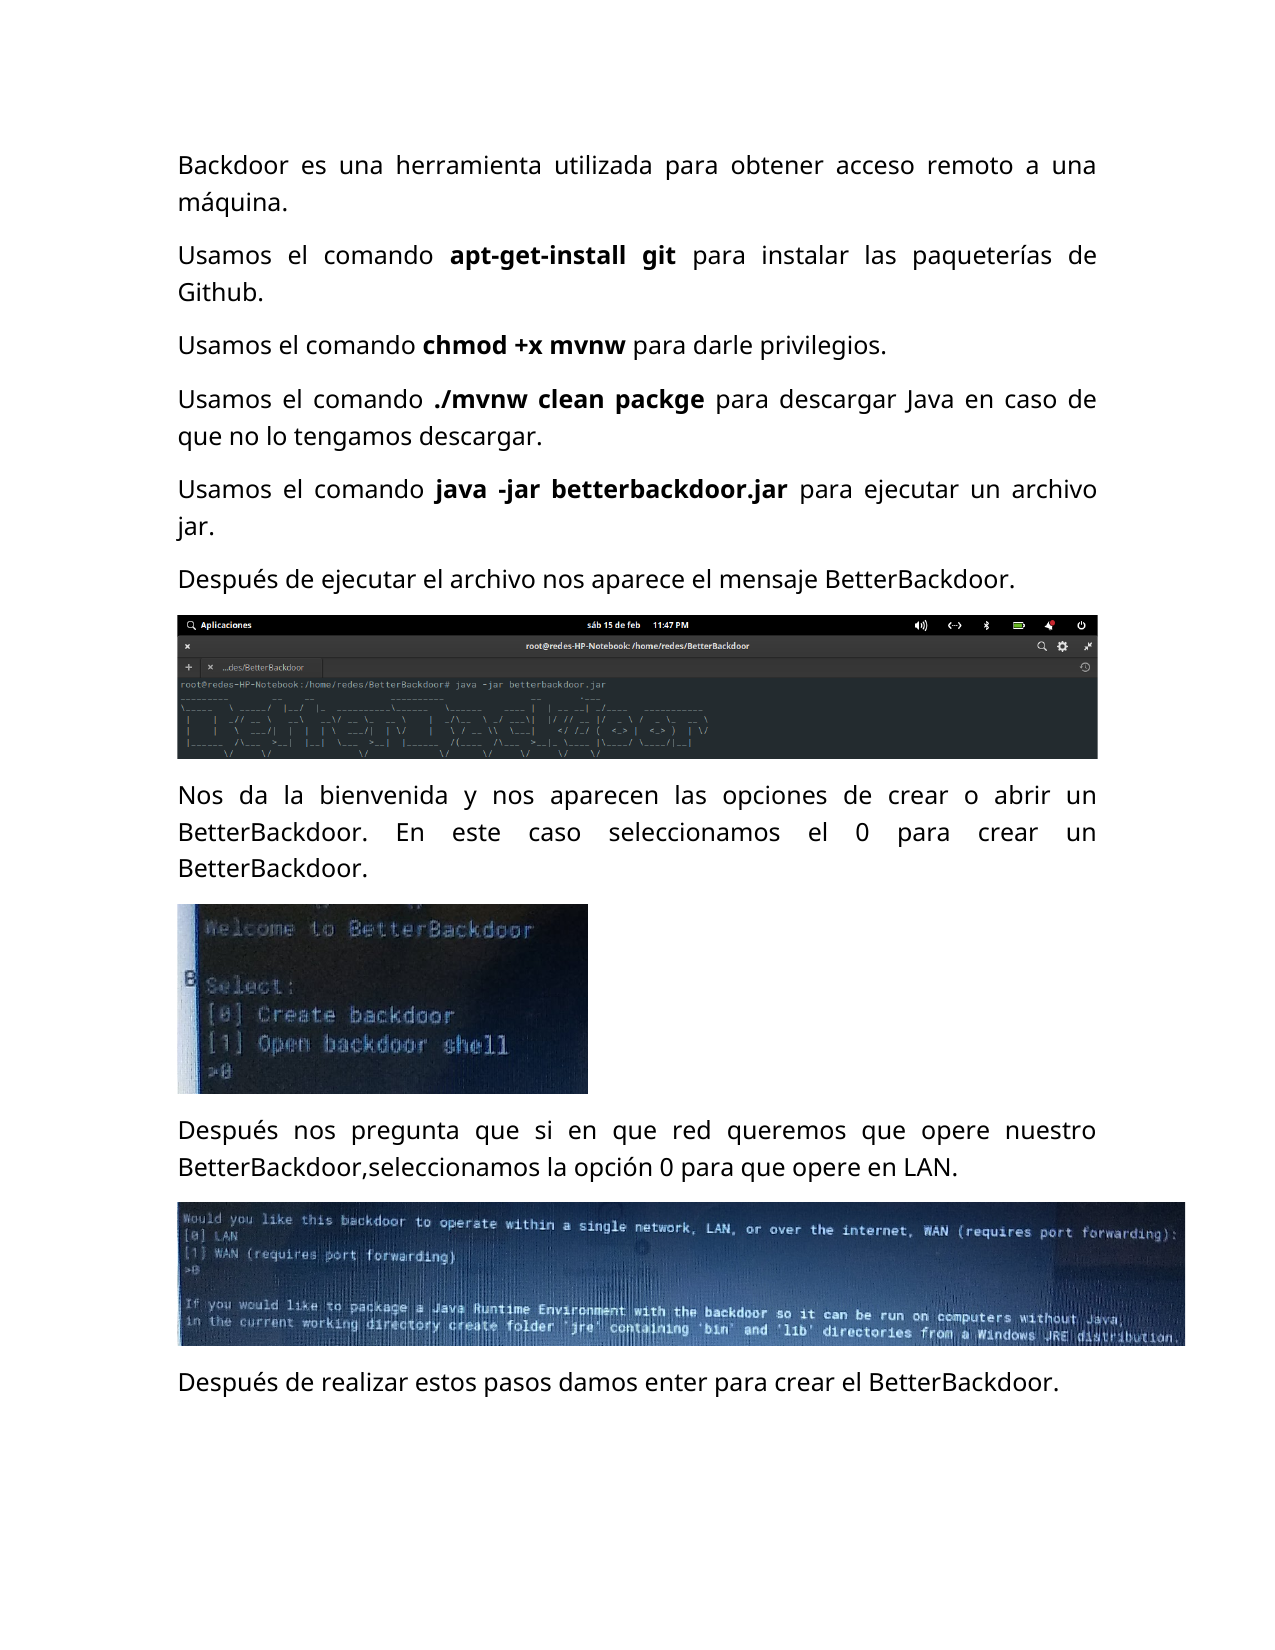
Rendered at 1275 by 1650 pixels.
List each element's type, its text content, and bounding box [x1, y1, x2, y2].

text Después de ejecutar el archivo nos aparece el mensaje BetterBackdoor. [177, 562, 1098, 596]
picture [177, 904, 588, 1094]
text Después nos pregunta que si en que red queremos que opere nuestro BetterBackdoor,seleccionamos la opción 0 para que opere en LAN. [177, 1112, 1098, 1183]
text Usamos el comando java -jar betterbackdoor.jar para ejecutar un archivo jar. [177, 472, 1098, 542]
picture [177, 1202, 1186, 1346]
text Nos da la bienvenida y nos aparecen las opciones de crear o abrir un BetterBackdoor. En este caso seleccionamos el 0 para crear un BetterBackdoor. [177, 777, 1098, 885]
text Usamos el comando apt-get-install git para instalar las paqueterías de Github. [177, 238, 1098, 309]
picture [177, 615, 1098, 759]
text Usamos el comando ./mvnw clean packge para descargar Java en caso de que no lo tengamos descargar. [177, 381, 1098, 452]
text Después de realizar estos pasos damos enter para crear el BetterBackdoor. [177, 1365, 1098, 1399]
text Usamos el comando chmod +x mvnw para darle privilegios. [177, 328, 1098, 362]
text Backdoor es una herramienta utilizada para obtener acceso remoto a una máquina. [177, 148, 1098, 218]
